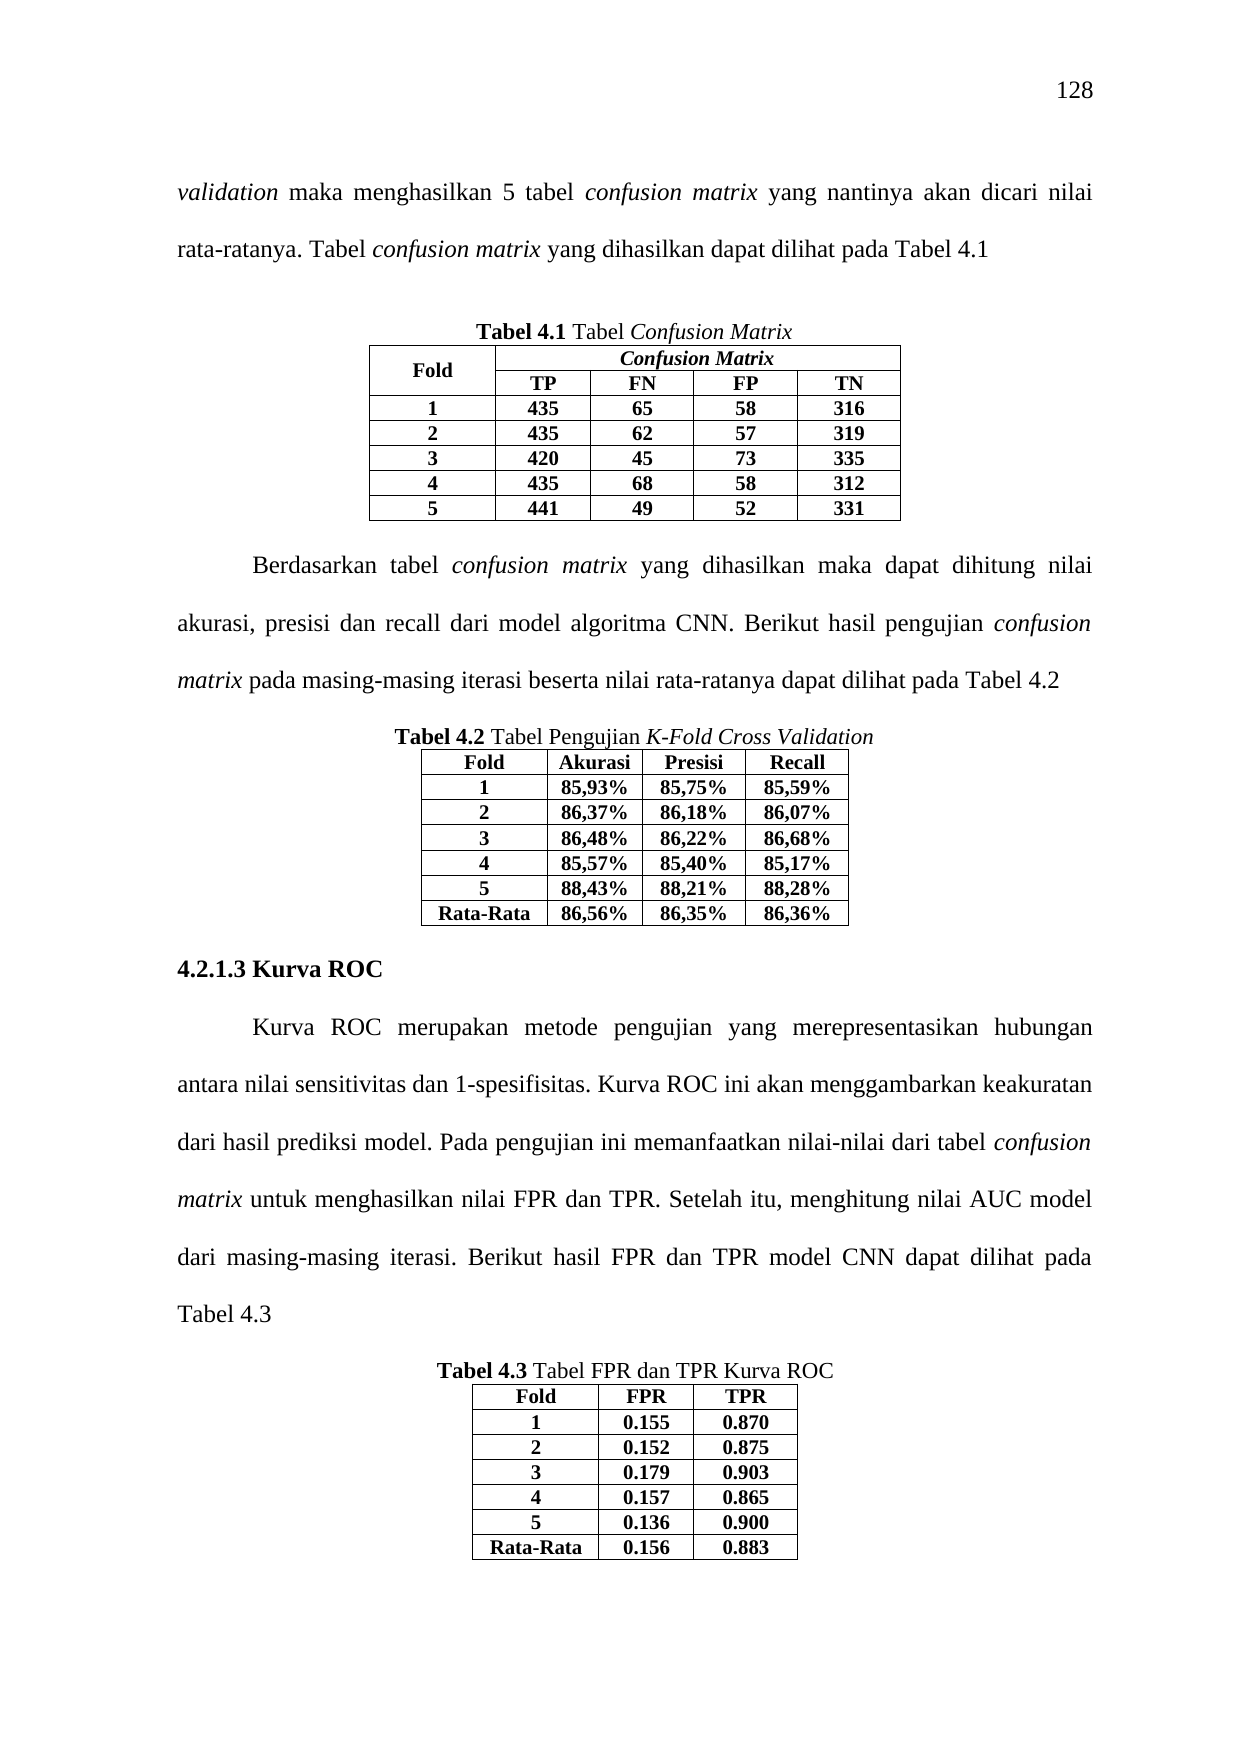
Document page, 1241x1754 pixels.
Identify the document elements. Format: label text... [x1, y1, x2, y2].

table_cell 312 [798, 471, 900, 495]
table_cell 86,56% [548, 901, 642, 925]
table_cell 435 [496, 421, 590, 445]
table_cell 435 [496, 471, 590, 495]
table_cell 85,40% [643, 851, 745, 874]
table_cell 58 [694, 471, 797, 495]
table_cell 68 [591, 471, 693, 495]
table_header Fold [370, 346, 495, 395]
table_header Presisi [643, 750, 745, 774]
table_cell 1 [370, 396, 495, 420]
table_cell 4 [370, 471, 495, 495]
table_cell 88,21% [643, 876, 745, 900]
table_header Fold [422, 750, 547, 774]
table_cell 5 [473, 1510, 598, 1534]
table_cell 2 [370, 421, 495, 445]
table_header Recall [746, 750, 848, 774]
table_cell 1 [473, 1410, 598, 1434]
table_cell 86,68% [746, 825, 848, 849]
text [177, 177, 1093, 263]
subtitle 4.2.1.3 Kurva ROC [177, 954, 1093, 983]
table_cell 0.900 [694, 1510, 797, 1534]
table_cell 2 [422, 800, 547, 824]
table_cell 86,37% [548, 800, 642, 824]
table_cell 85,93% [548, 775, 642, 799]
table_cell 435 [496, 396, 590, 420]
table_cell 0.875 [694, 1435, 797, 1459]
table_cell 5 [422, 876, 547, 900]
table_cell 3 [473, 1460, 598, 1484]
table_cell 62 [591, 421, 693, 445]
table_cell FN [591, 371, 693, 395]
table_cell 420 [496, 446, 590, 470]
table_cell 0.870 [694, 1410, 797, 1434]
table_cell 58 [694, 396, 797, 420]
table_cell 0.156 [599, 1535, 693, 1559]
table_cell 65 [591, 396, 693, 420]
table_cell 73 [694, 446, 797, 470]
table_cell 319 [798, 421, 900, 445]
table_cell 335 [798, 446, 900, 470]
table_cell 57 [694, 421, 797, 445]
table_cell 85,75% [643, 775, 745, 799]
table_cell 0.152 [599, 1435, 693, 1459]
table_cell 45 [591, 446, 693, 470]
table_cell 1 [422, 775, 547, 799]
table_cell 0.883 [694, 1535, 797, 1559]
table_cell Rata-Rata [422, 901, 547, 925]
table_cell 86,18% [643, 800, 745, 824]
table_cell 86,35% [643, 901, 745, 925]
table_header Fold [473, 1385, 598, 1408]
table_cell FP [694, 371, 797, 395]
table_cell 441 [496, 496, 590, 520]
table_cell 4 [473, 1485, 598, 1509]
table_cell 3 [370, 446, 495, 470]
table_cell 0.903 [694, 1460, 797, 1484]
table_cell 0.136 [599, 1510, 693, 1534]
table_cell 86,07% [746, 800, 848, 824]
text Kurva ROC merupakan metode pengujian yang merepresentasikan hubungan antara nilai sensitivitas dan 1-spesifisitas. Kurva ROC ini akan menggambarkan keakuratan dari hasil prediksi model. Pada pengujian ini memanfaatkan nilai-nilai dari tabel confusion matrix untuk menghasilkan nilai FPR dan TPR. Setelah itu, menghitung nilai AUC model dari masing-masing iterasi. Berikut hasil FPR dan TPR model CNN dapat dilihat pada Tabel 4.3 [177, 1012, 1093, 1328]
text Tabel 4.3 Tabel FPR dan TPR Kurva ROC [177, 1357, 1093, 1383]
table_cell 0.865 [694, 1485, 797, 1509]
table_cell 85,57% [548, 851, 642, 874]
table_cell 2 [473, 1435, 598, 1459]
table_cell 3 [422, 825, 547, 849]
table_cell 0.157 [599, 1485, 693, 1509]
table_cell 0.179 [599, 1460, 693, 1484]
table_cell Rata-Rata [473, 1535, 598, 1559]
table_cell 88,28% [746, 876, 848, 900]
text Tabel 4.2 Tabel Pengujian K-Fold Cross Validation [177, 723, 1093, 749]
table_header Confusion Matrix [496, 346, 900, 370]
table_cell TP [496, 371, 590, 395]
table_cell 0.155 [599, 1410, 693, 1434]
table_cell 85,59% [746, 775, 848, 799]
table_cell 316 [798, 396, 900, 420]
table_cell 49 [591, 496, 693, 520]
table_cell 5 [370, 496, 495, 520]
table_cell 85,17% [746, 851, 848, 874]
table_cell 52 [694, 496, 797, 520]
table_header FPR [599, 1385, 693, 1408]
table_cell 88,43% [548, 876, 642, 900]
table_header TPR [694, 1385, 797, 1408]
table_cell 86,36% [746, 901, 848, 925]
table_cell 4 [422, 851, 547, 874]
table_cell 86,22% [643, 825, 745, 849]
table_cell TN [798, 371, 900, 395]
table_header Akurasi [548, 750, 642, 774]
table_cell 86,48% [548, 825, 642, 849]
text Berdasarkan tabel confusion matrix yang dihasilkan maka dapat dihitung nilai akurasi, presisi dan recall dari model algoritma CNN. Berikut hasil pengujian confusion matrix pada masing-masing iterasi beserta nilai rata-ratanya dapat dilihat pada Tabel 4.2 [177, 550, 1093, 694]
table_cell 331 [798, 496, 900, 520]
text Tabel 4.1 Tabel Confusion Matrix [177, 318, 1093, 345]
